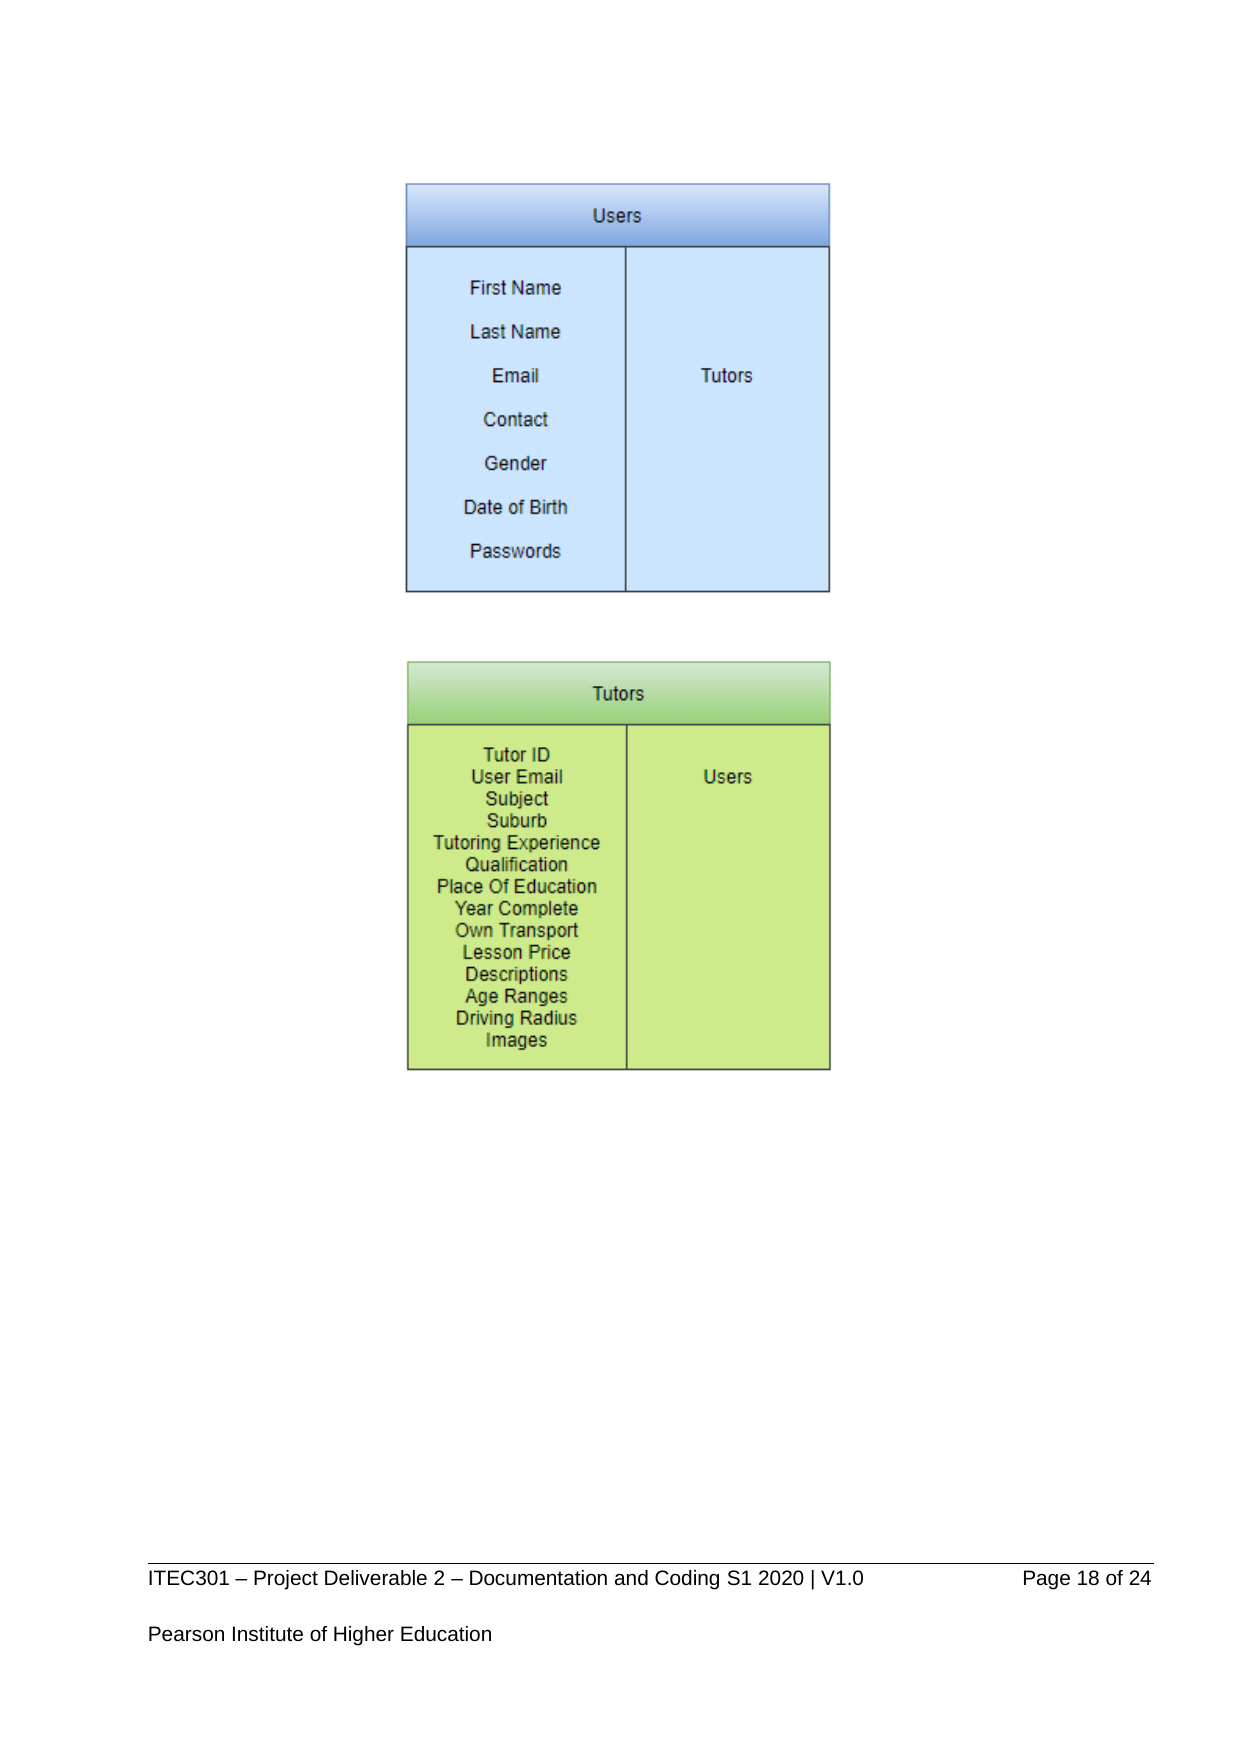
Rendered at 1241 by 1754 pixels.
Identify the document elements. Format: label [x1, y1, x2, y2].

picture [398, 650, 842, 1083]
picture [395, 171, 845, 613]
